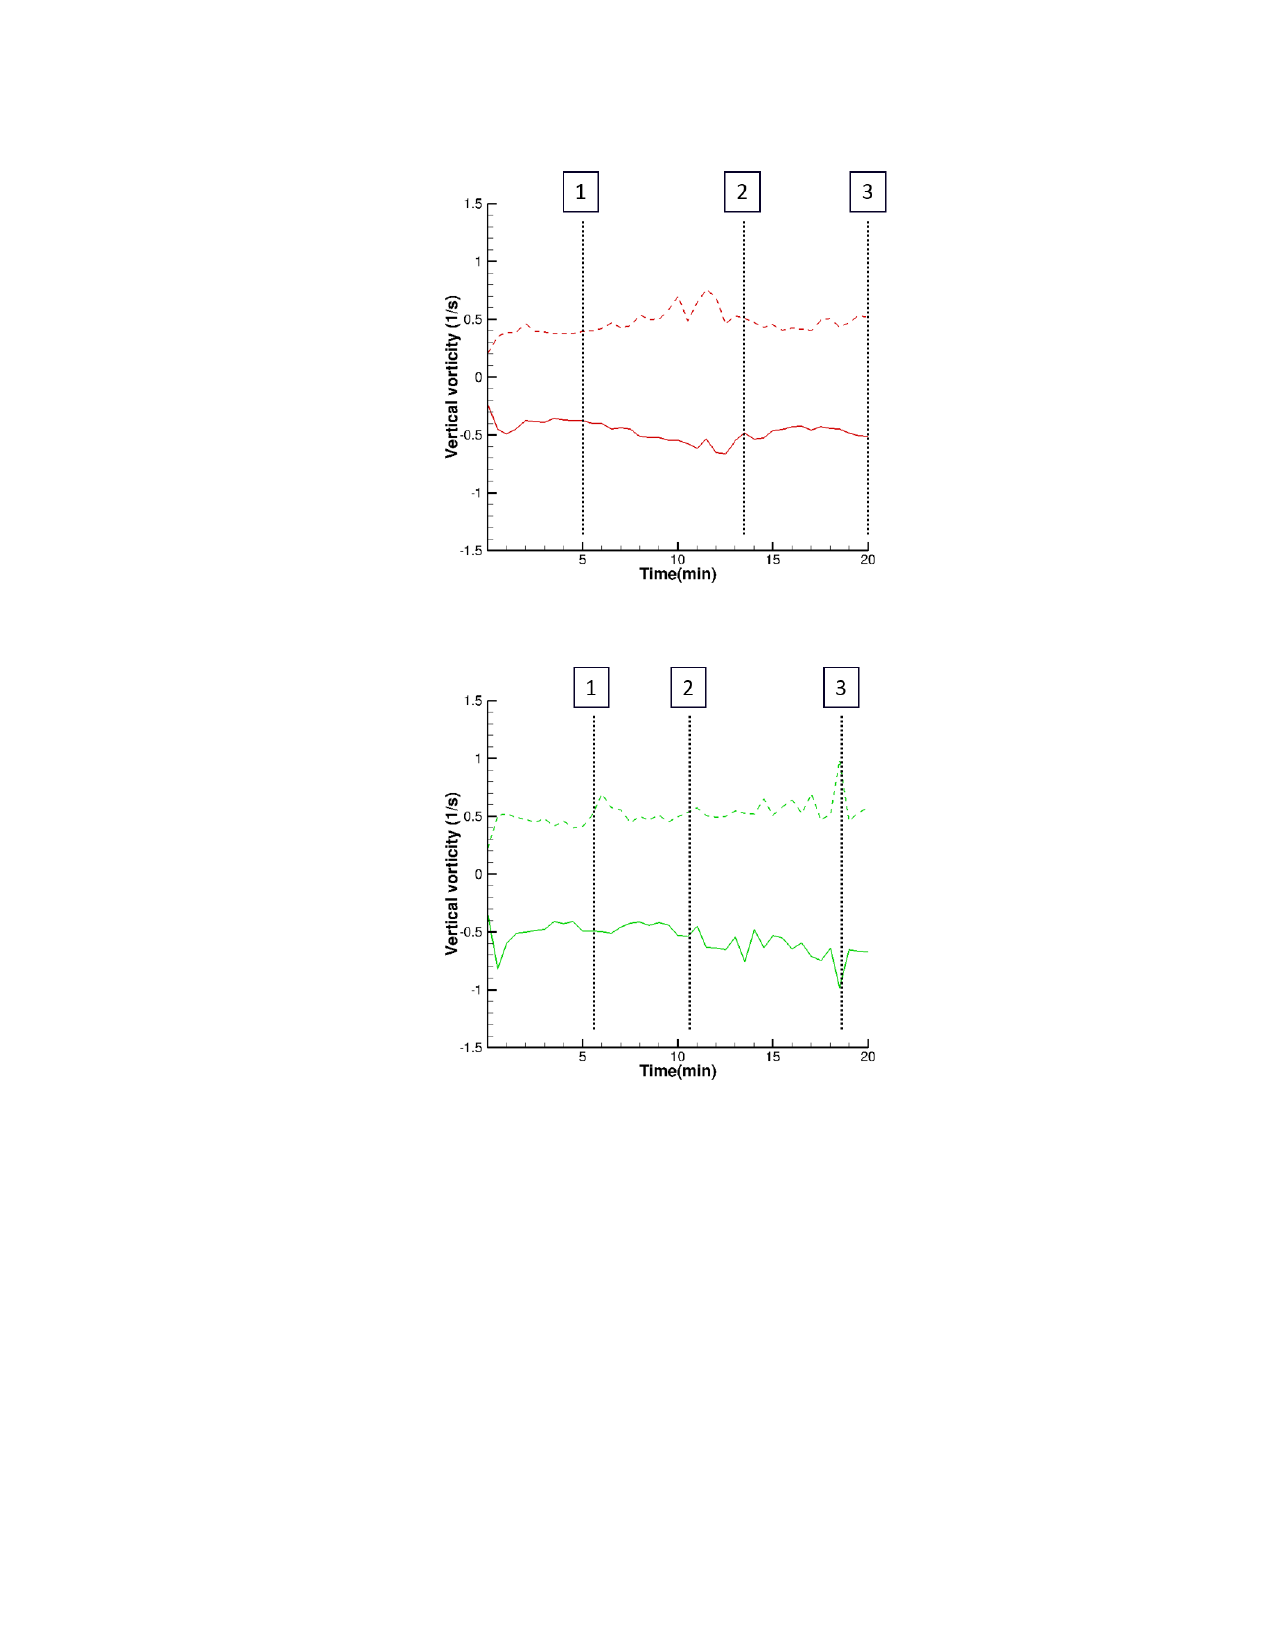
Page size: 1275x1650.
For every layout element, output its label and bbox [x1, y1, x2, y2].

picture [421, 646, 929, 1097]
picture [421, 150, 929, 600]
